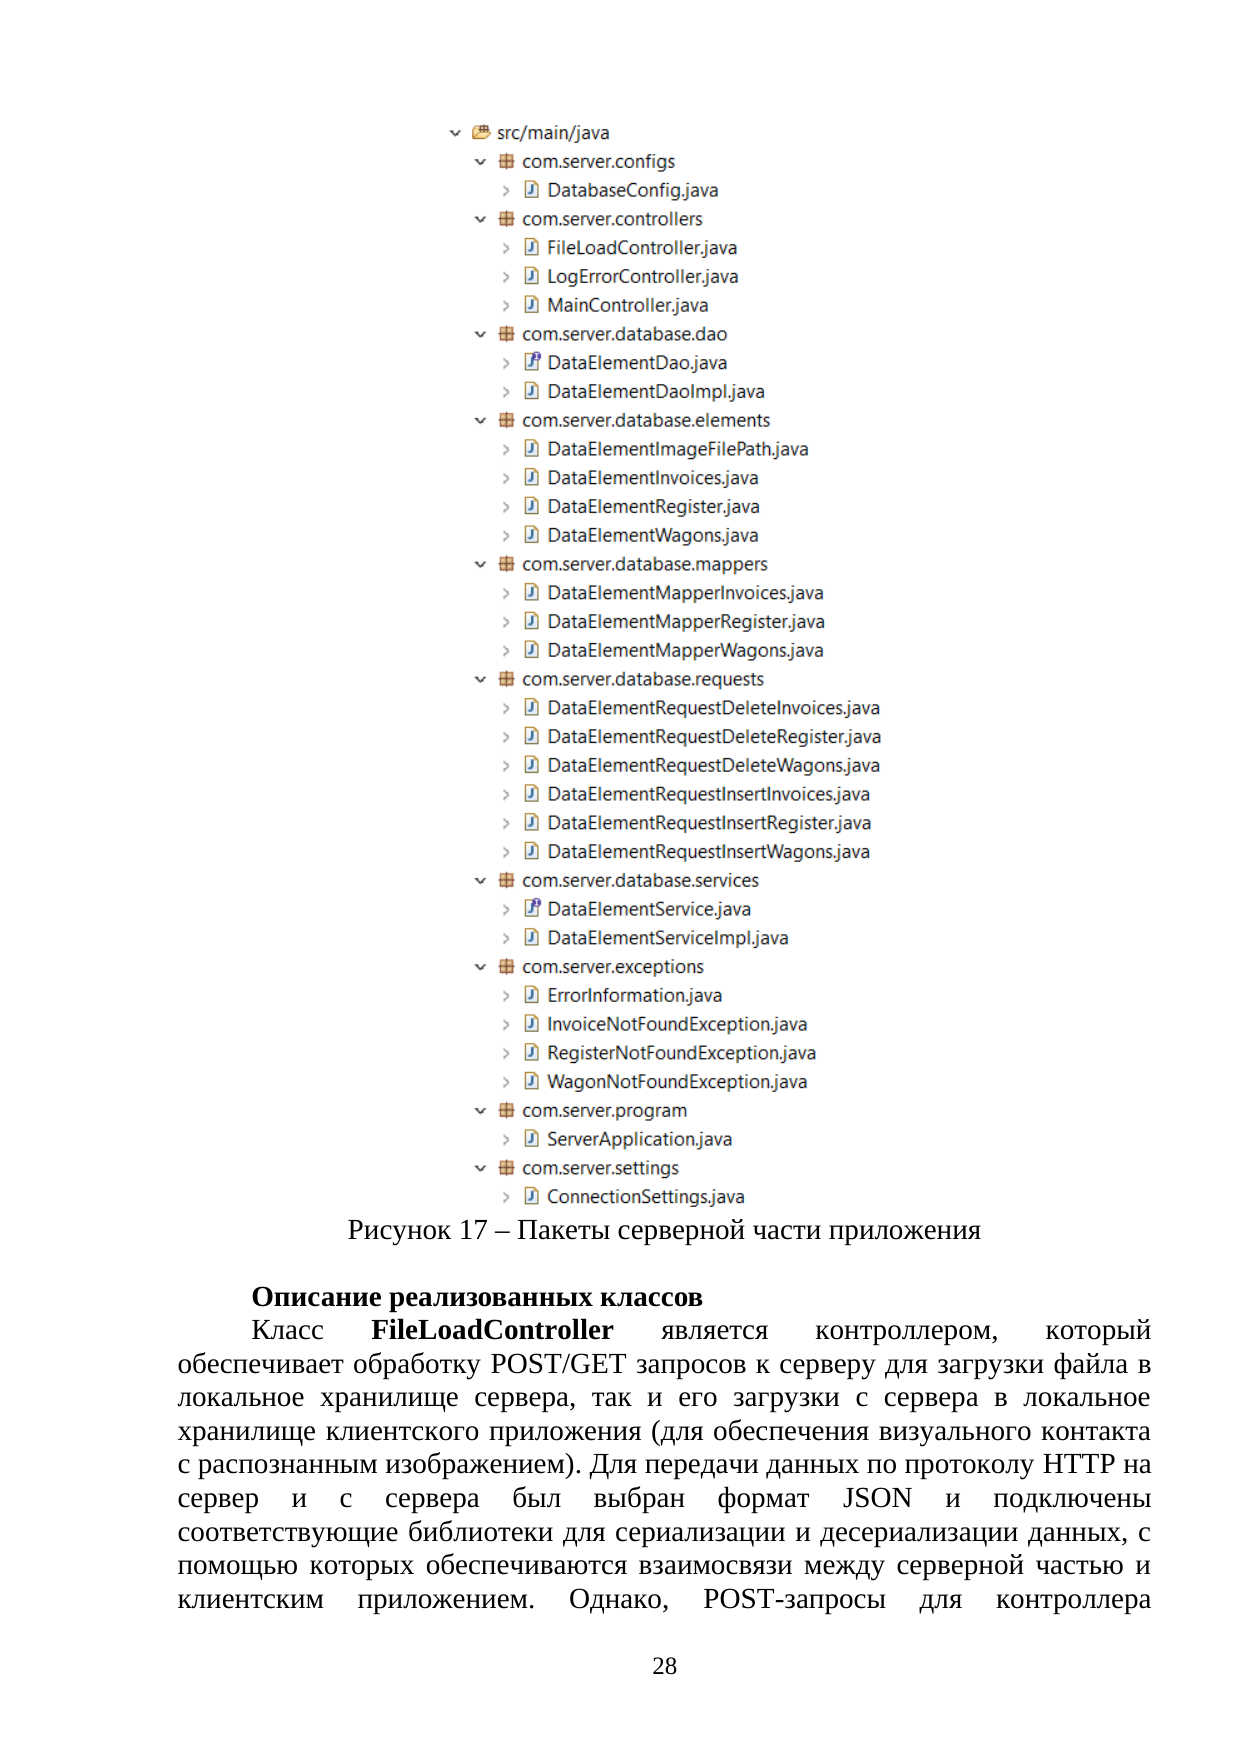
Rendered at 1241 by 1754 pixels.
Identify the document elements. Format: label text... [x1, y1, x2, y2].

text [177, 1312, 1152, 1614]
picture [441, 118, 888, 1212]
text Рисунок 17 – Пакеты серверной части приложения [177, 1212, 1152, 1245]
text Описание реализованных классов [177, 1279, 1152, 1312]
